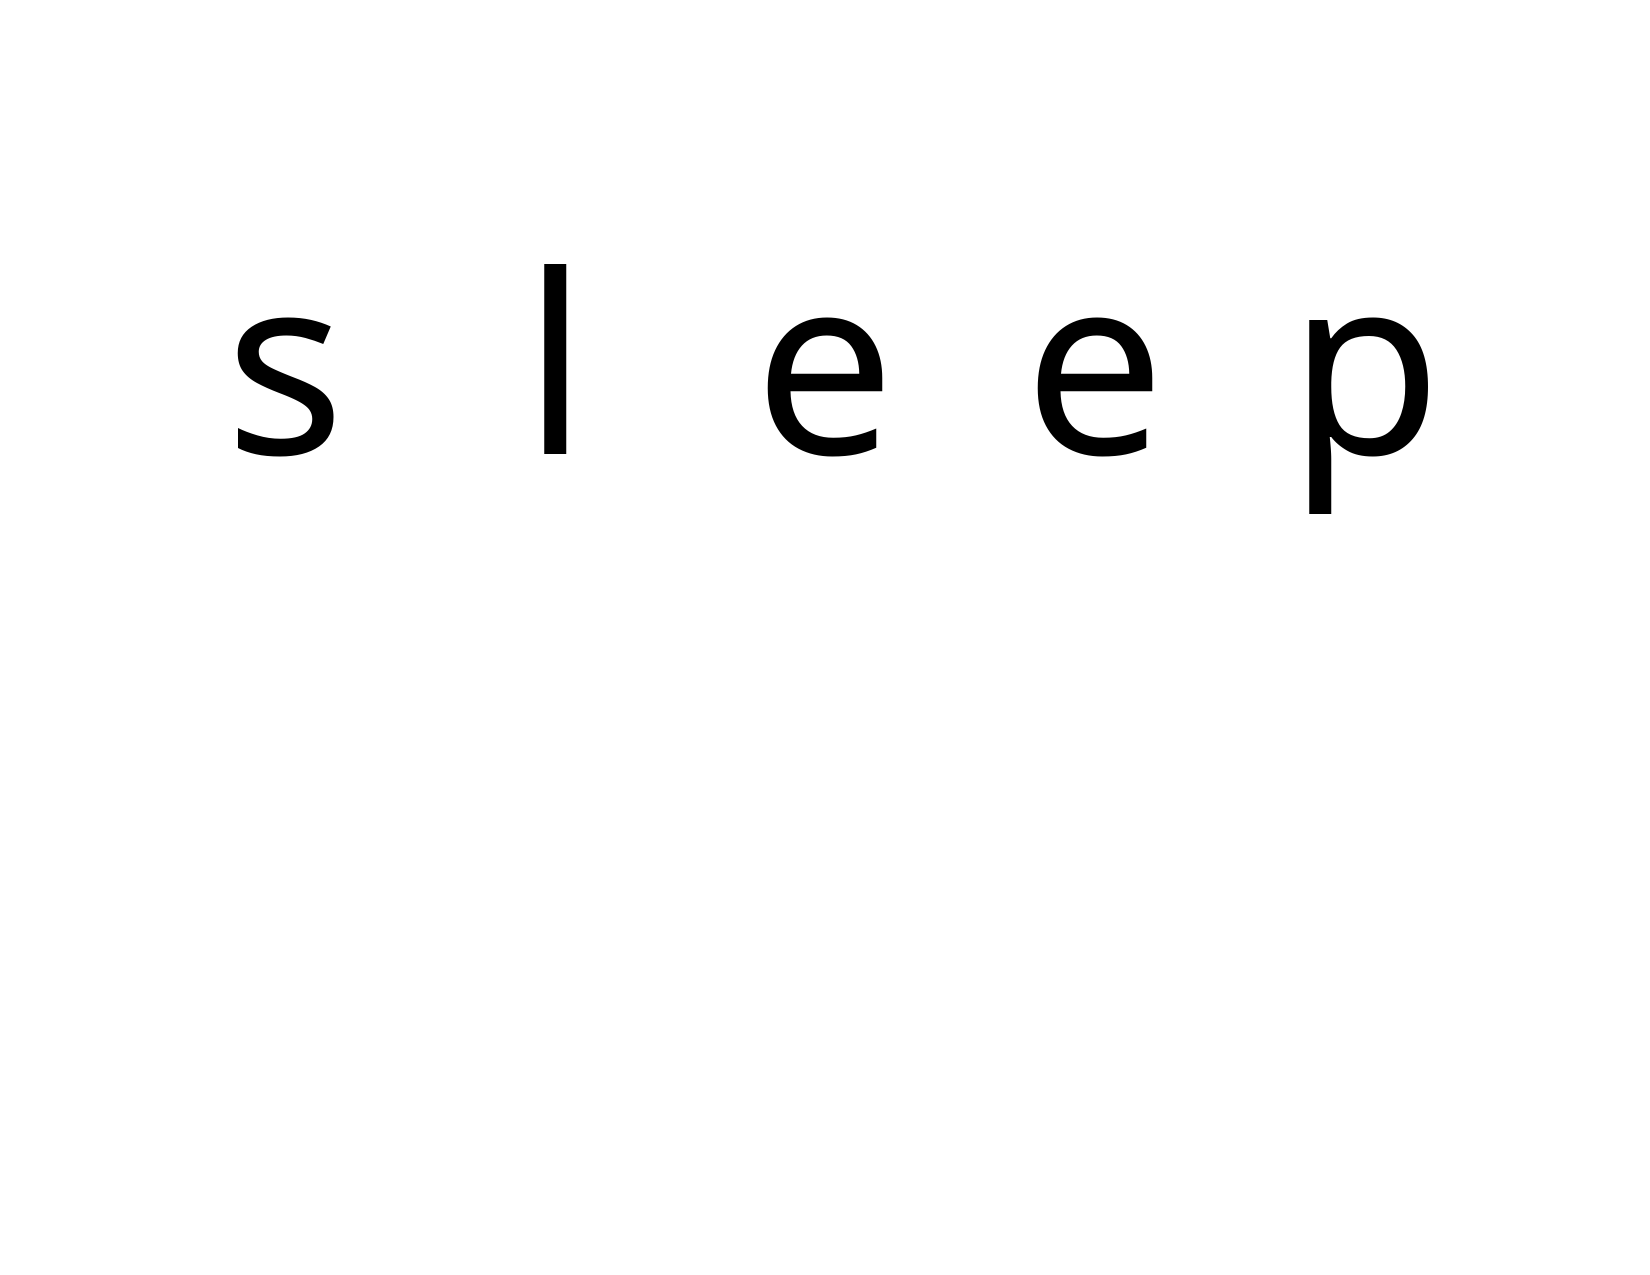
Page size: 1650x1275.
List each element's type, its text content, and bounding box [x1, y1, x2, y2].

table_cell p [1230, 150, 1500, 528]
table_cell s [150, 150, 420, 528]
table_cell e [690, 150, 960, 528]
table_cell l [420, 150, 690, 528]
table_cell e [960, 150, 1230, 528]
